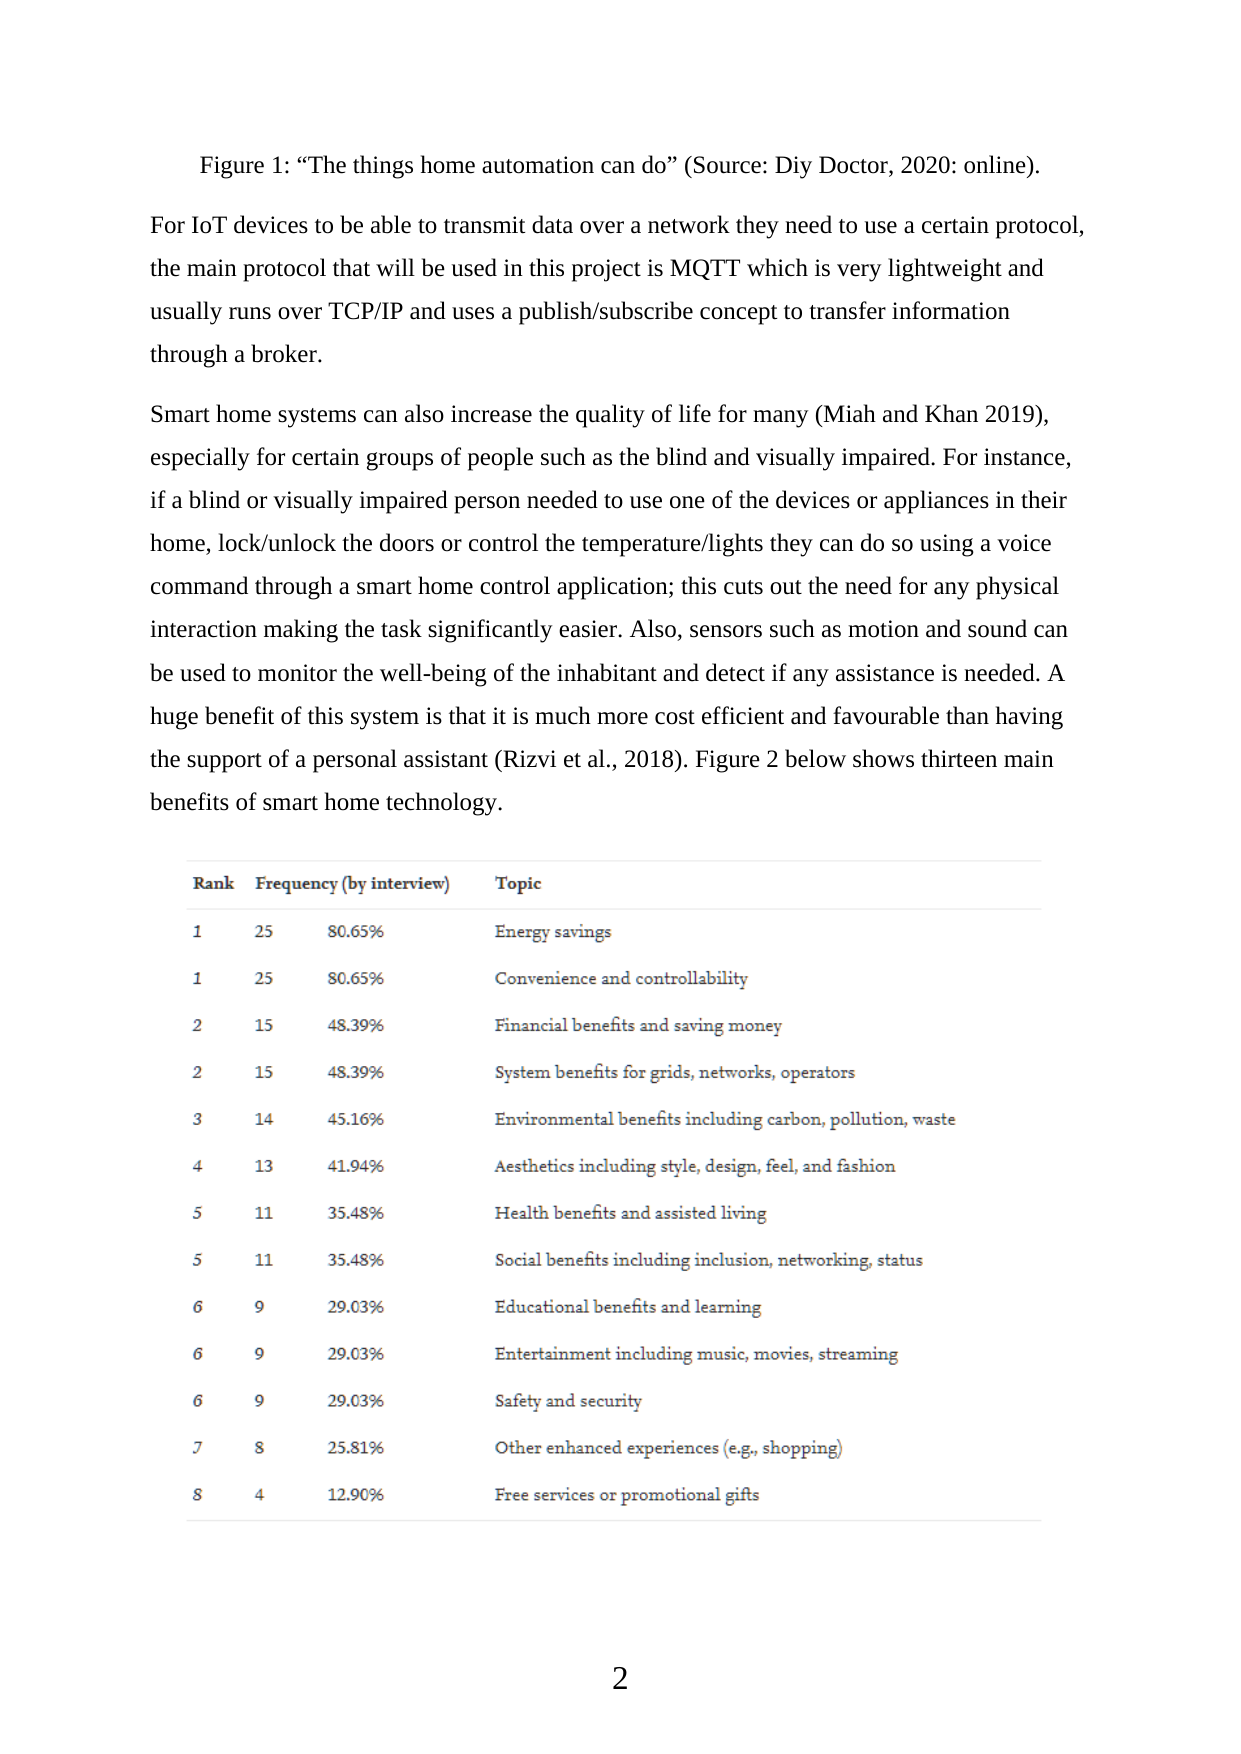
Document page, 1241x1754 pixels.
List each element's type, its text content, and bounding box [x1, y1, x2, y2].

text Figure 1: “The things home automation can do” (Source: Diy Doctor, 2020: online). [150, 150, 1090, 179]
text For IoT devices to be able to transmit data over a network they need to use a certain protocol, the main protocol that will be used in this project is MQTT which is very lightweight and usually runs over TCP/IP and uses a publish/subscribe concept to transfer information through a broker. [150, 210, 1090, 368]
text Smart home systems can also increase the quality of life for many (Miah and Khan 2019), especially for certain groups of people such as the blind and visually impaired. For instance, if a blind or visually impaired person needed to use one of the devices or appliances in their home, lock/unlock the doors or control the temperature/lights they can do so using a voice command through a smart home control application; this cuts out the need for any physical interaction making the task significantly easier. Also, sensors such as motion and sound can be used to monitor the well-being of the inhabitant and detect if any assistance is needed. A huge benefit of this system is that it is much more cost efficient and favourable than having the support of a personal assistant (Rizvi et al., 2018). Figure 2 below shows thirteen main benefits of smart home technology. [150, 399, 1090, 816]
picture [175, 846, 1065, 1537]
